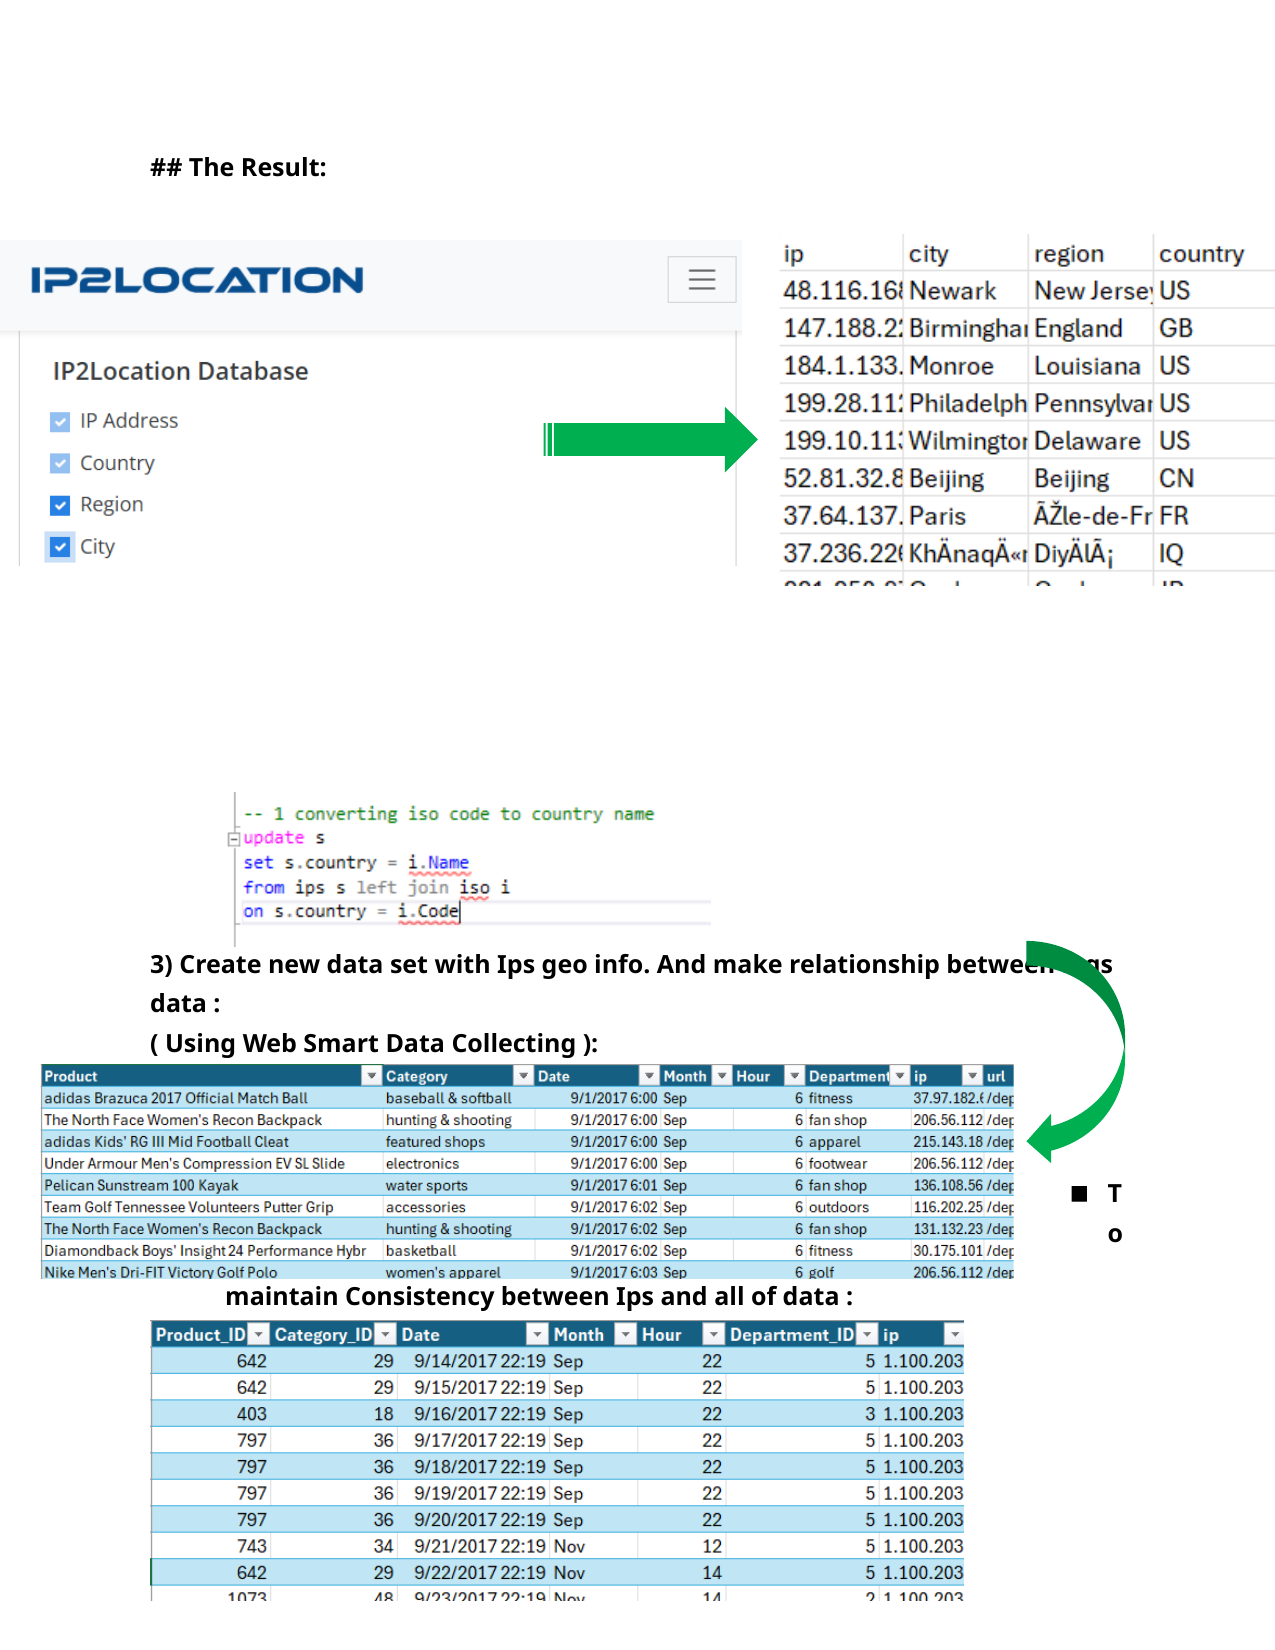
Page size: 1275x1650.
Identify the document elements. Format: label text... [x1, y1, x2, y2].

picture [40, 1064, 1014, 1279]
picture [0, 240, 743, 566]
text ## The Result: 3) Create new data set with Ips geo info. And make relationship between logs data : ( Using Web Smart Data Collecting ): [150, 150, 1125, 1098]
picture [779, 234, 1275, 586]
picture [225, 792, 711, 947]
picture [150, 1320, 964, 1601]
